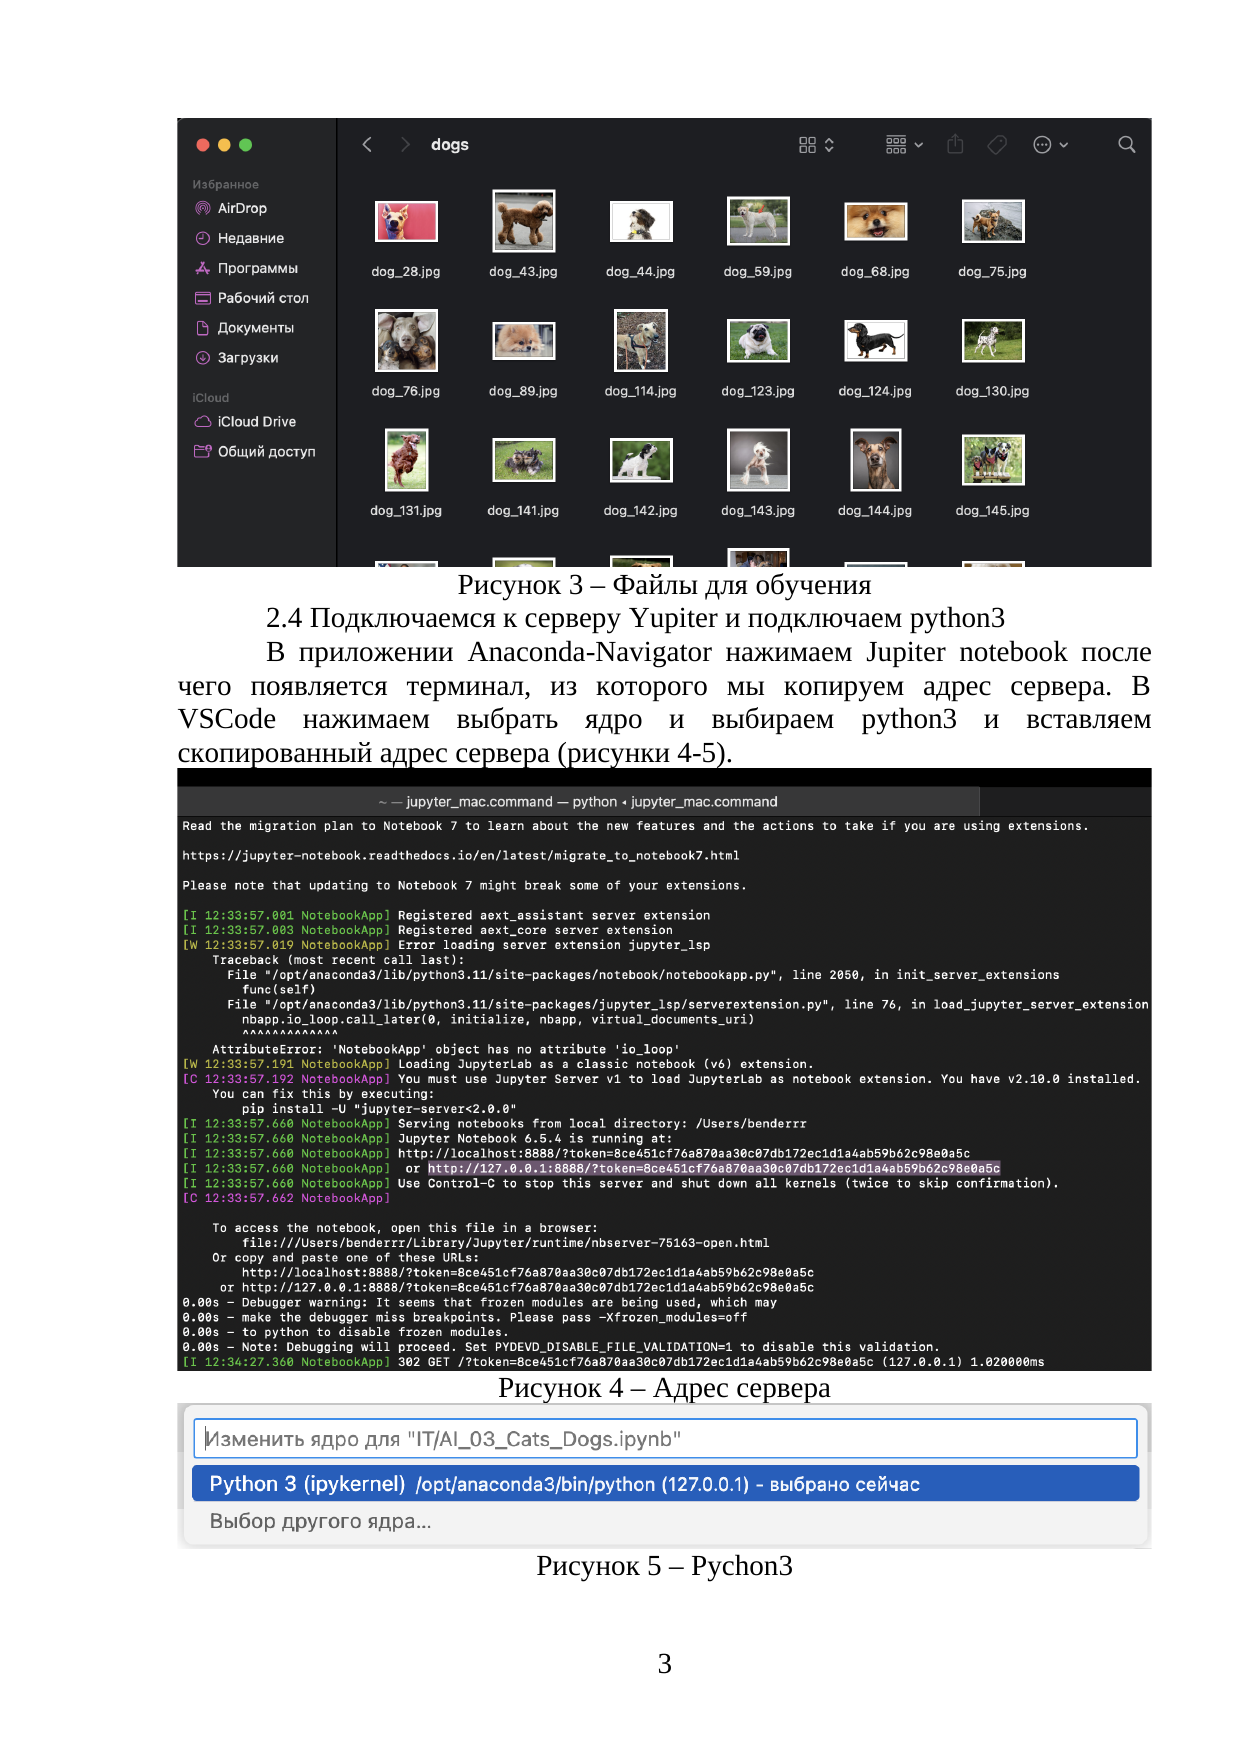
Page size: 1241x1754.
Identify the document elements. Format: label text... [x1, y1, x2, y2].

picture [177, 118, 1152, 567]
subtitle Подключаемся к серверу Yupiter и подключаем python3 [177, 601, 1152, 634]
picture [177, 1403, 1152, 1549]
picture [177, 768, 1152, 1371]
text Рисунок 3 – Файлы для обучения [177, 567, 1152, 601]
text Рисунок 4 – Адрес сервера [177, 1371, 1152, 1403]
text В приложении Anaconda-Navigator нажимаем Jupiter notebook после чего появляется терминал, из которого мы копируем адрес сервера. В VSCode нажимаем выбрать ядро и выбираем python3 и вставляем скопированный адрес сервера (рисунки 4-5). [177, 634, 1152, 768]
text Рисунок 5 – Pychon3 [177, 1549, 1152, 1582]
